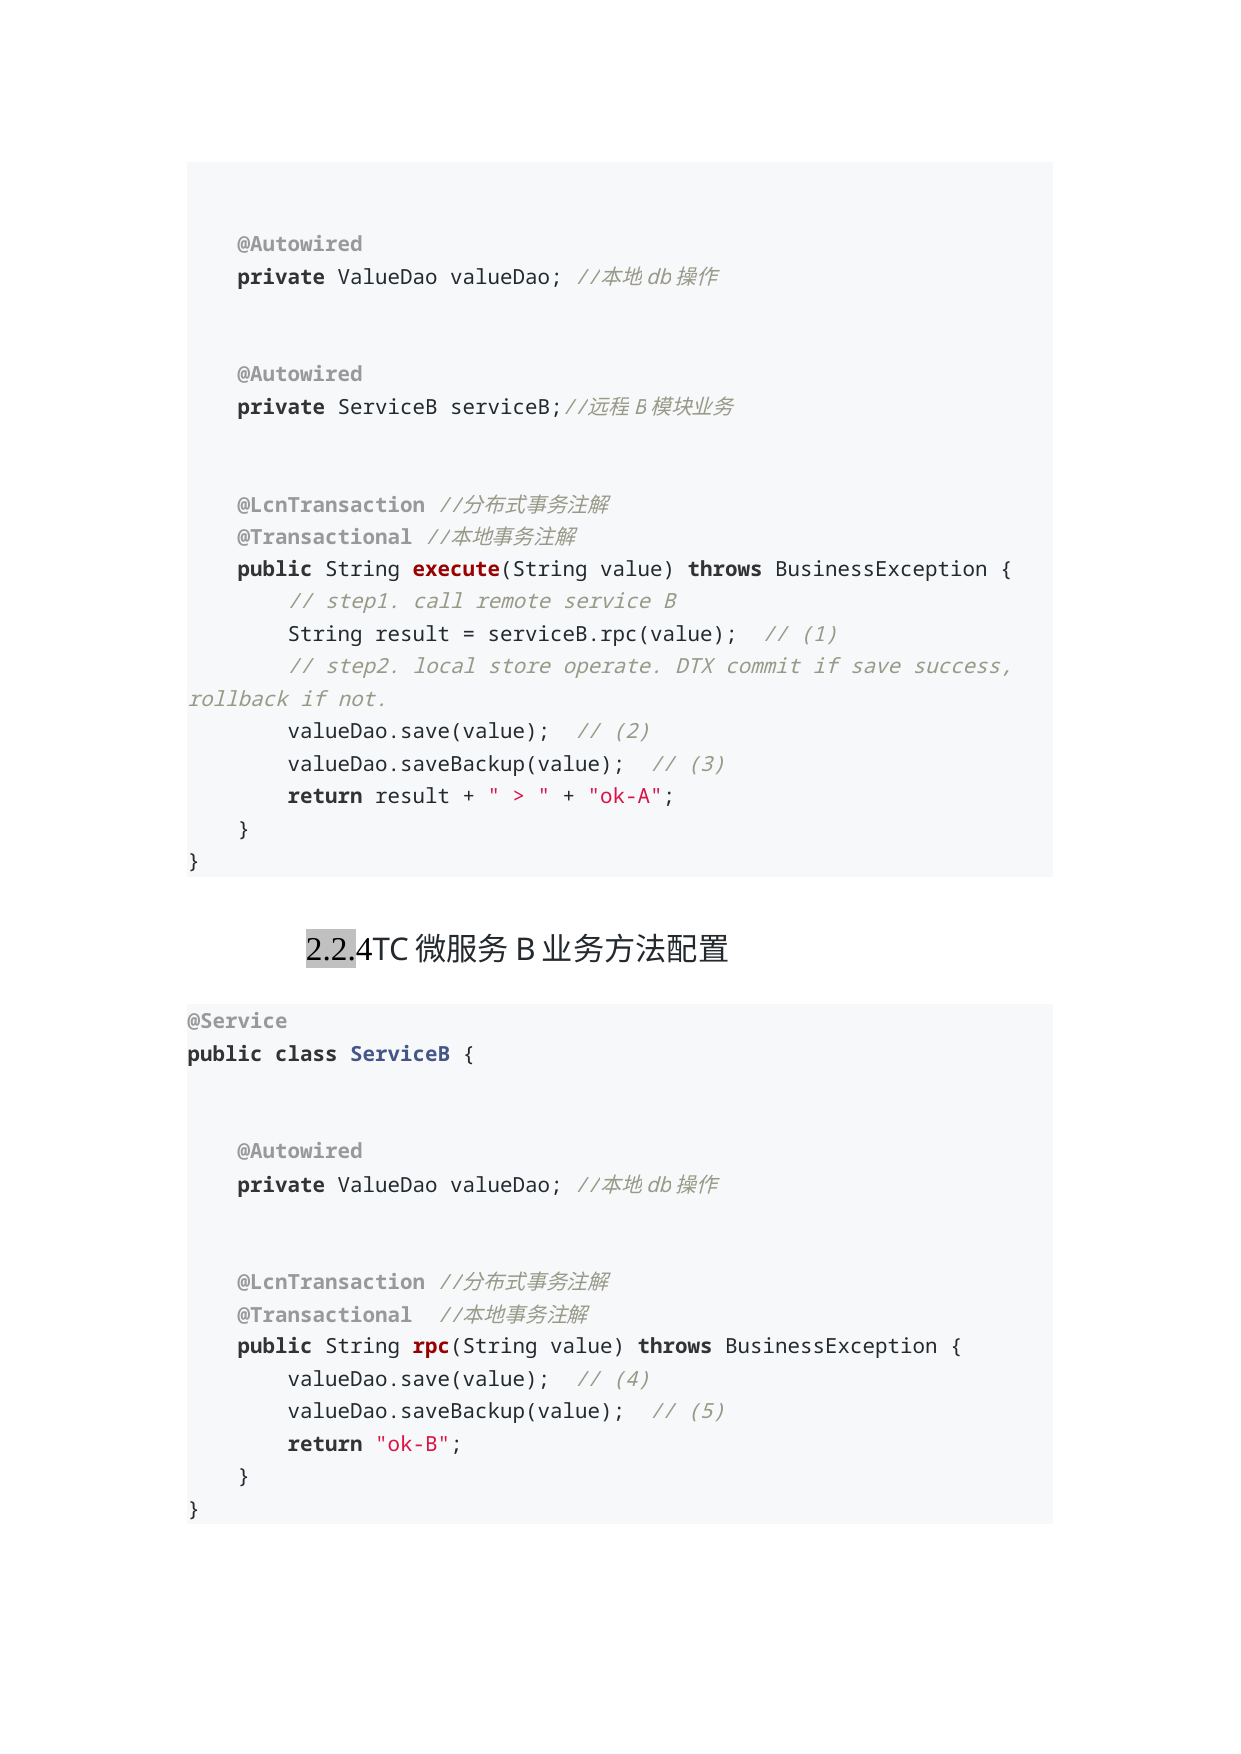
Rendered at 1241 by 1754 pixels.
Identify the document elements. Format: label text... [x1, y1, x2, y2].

text valueDao.saveBackup(value); // (3) [187, 747, 1053, 779]
text } [187, 1492, 1053, 1524]
text valueDao.saveBackup(value); // (5) [187, 1394, 1053, 1427]
text @Transactional //本地事务注解 [187, 1297, 1053, 1329]
text @LcnTransaction //分布式事务注解 [187, 487, 1053, 519]
text public String rpc(String value) throws BusinessException { [187, 1329, 1053, 1362]
text } [187, 812, 1053, 844]
text return "ok-B"; [187, 1427, 1053, 1459]
text valueDao.save(value); // (4) [187, 1362, 1053, 1394]
text public class ServiceB { [187, 1037, 1053, 1069]
text private ServiceB serviceB;//远程B模块业务 [187, 389, 1053, 422]
text } [187, 1459, 1053, 1492]
text @Autowired [187, 227, 1053, 259]
text @LcnTransaction //分布式事务注解 [187, 1264, 1053, 1297]
text String result = serviceB.rpc(value); // (1) [187, 617, 1053, 649]
text // step1. call remote service B [187, 584, 1053, 617]
text // step2. local store operate. DTX commit if save success, rollback if not. [187, 649, 1053, 714]
subtitle 2.2.4TC微服务B业务方法配置 [306, 914, 1053, 979]
text @Service [187, 1004, 1053, 1037]
text @Transactional //本地事务注解 [187, 519, 1053, 552]
text } [187, 844, 1053, 877]
text private ValueDao valueDao; //本地db操作 [187, 259, 1053, 292]
text @Autowired [187, 357, 1053, 389]
text @Autowired [187, 1134, 1053, 1167]
text private ValueDao valueDao; //本地db操作 [187, 1167, 1053, 1199]
text return result + " > " + "ok-A"; [187, 779, 1053, 812]
text valueDao.save(value); // (2) [187, 714, 1053, 747]
text public String execute(String value) throws BusinessException { [187, 552, 1053, 584]
